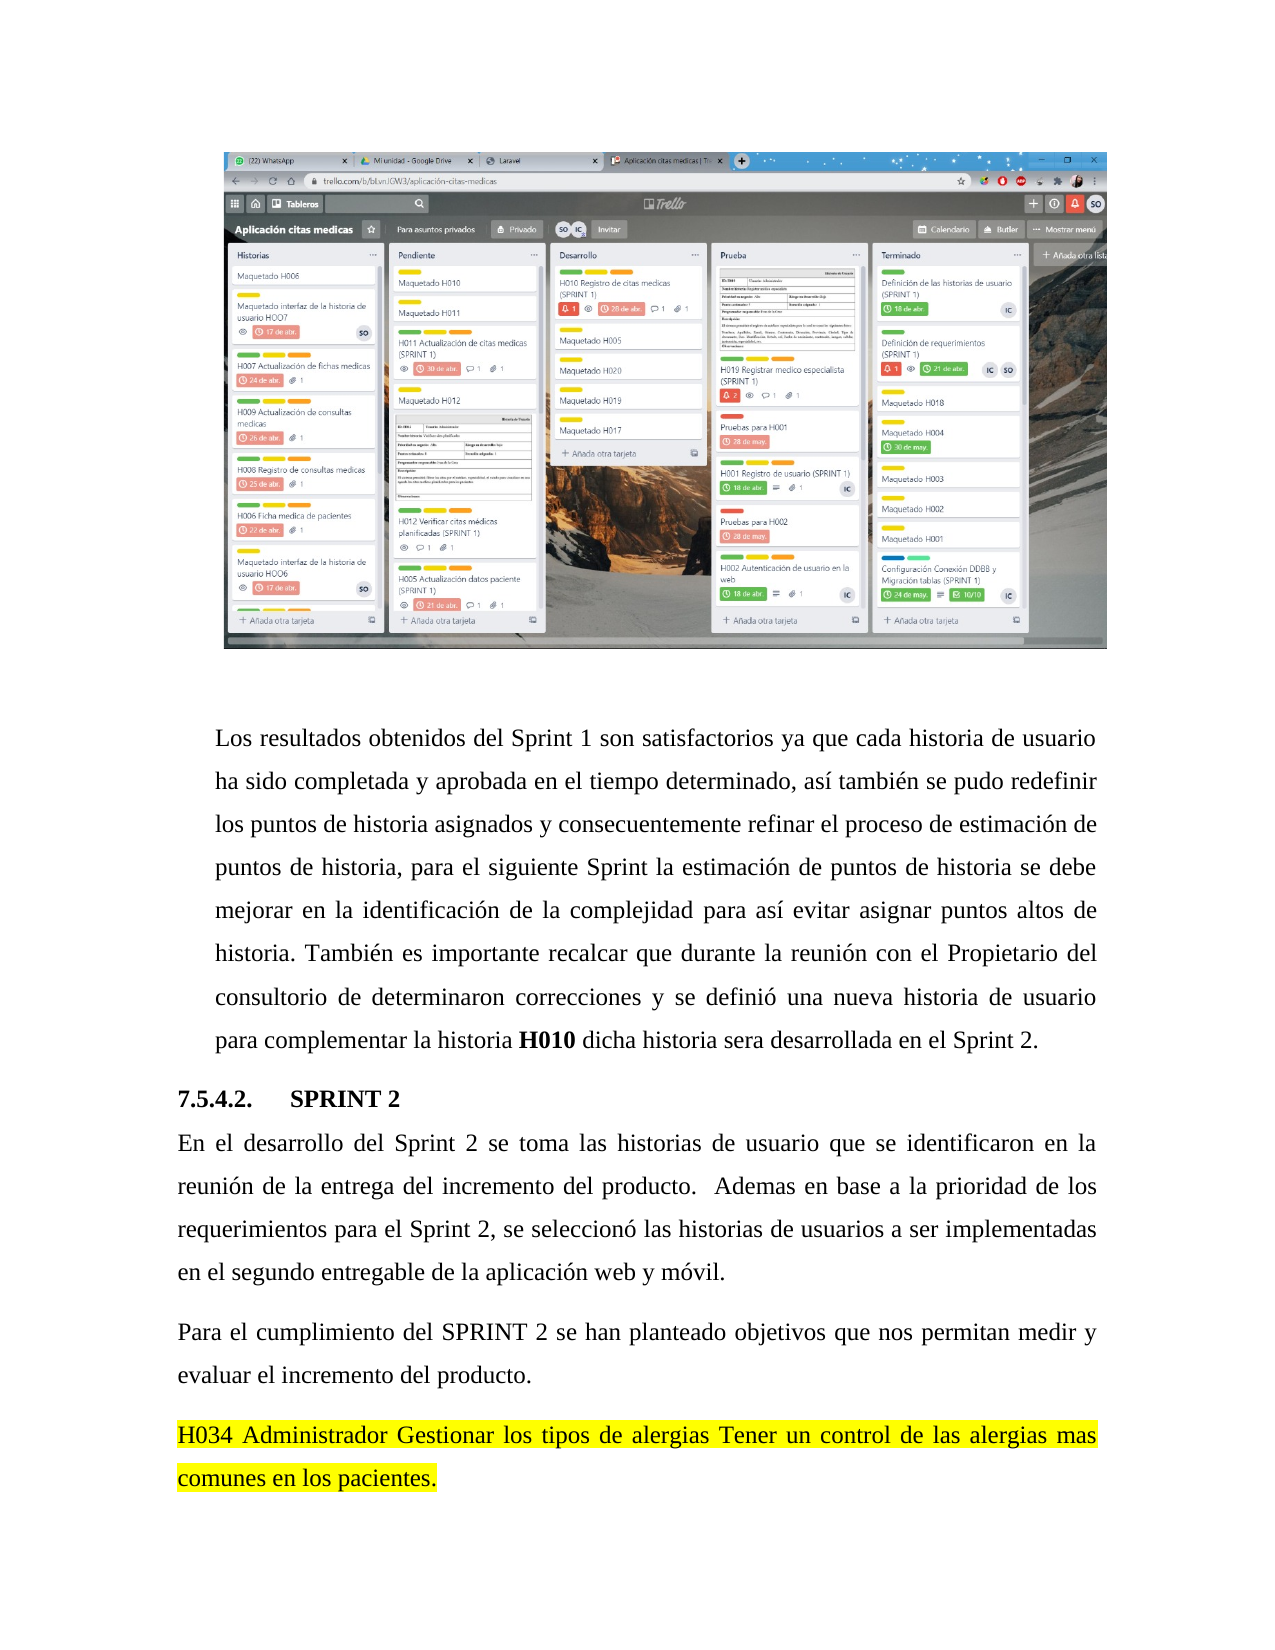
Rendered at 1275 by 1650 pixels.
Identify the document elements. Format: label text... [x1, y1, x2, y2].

text H034 Administrador Gestionar los tipos de alergias Tener un control de las alergias mas comunes en los pacientes. [177, 1448, 1098, 1492]
text Para el cumplimiento del SPRINT 2 se han planteado objetivos que nos permitan medir y evaluar el incremento del producto. [177, 1317, 1098, 1389]
text En el desarrollo del Sprint 2 se toma las historias de usuario que se identificaron en la reunión de la entrega del incremento del producto. Ademas en base a la prioridad de los requerimientos para el Sprint 2, se seleccionó las historias de usuarios a ser implementadas en el segundo entregable de la aplicación web y móvil. [177, 1128, 1098, 1286]
picture [223, 152, 1107, 649]
text Los resultados obtenidos del Sprint 1 son satisfactorios ya que cada historia de usuario ha sido completada y aprobada en el tiempo determinado, así también se pudo redefinir los puntos de historia asignados y consecuentemente refinar el proceso de estimación de puntos de historia, para el siguiente Sprint la estimación de puntos de historia se debe mejorar en la identificación de la complejidad para así evitar asignar puntos altos de historia. También es importante recalcar que durante la reunión con el Propietario del consultorio de determinaron correcciones y se definió una nueva historia de usuario para complementar la historia H010 dicha historia sera desarrollada en el Sprint 2. [215, 723, 1098, 1053]
subtitle SPRINT 2 [177, 1084, 1098, 1113]
